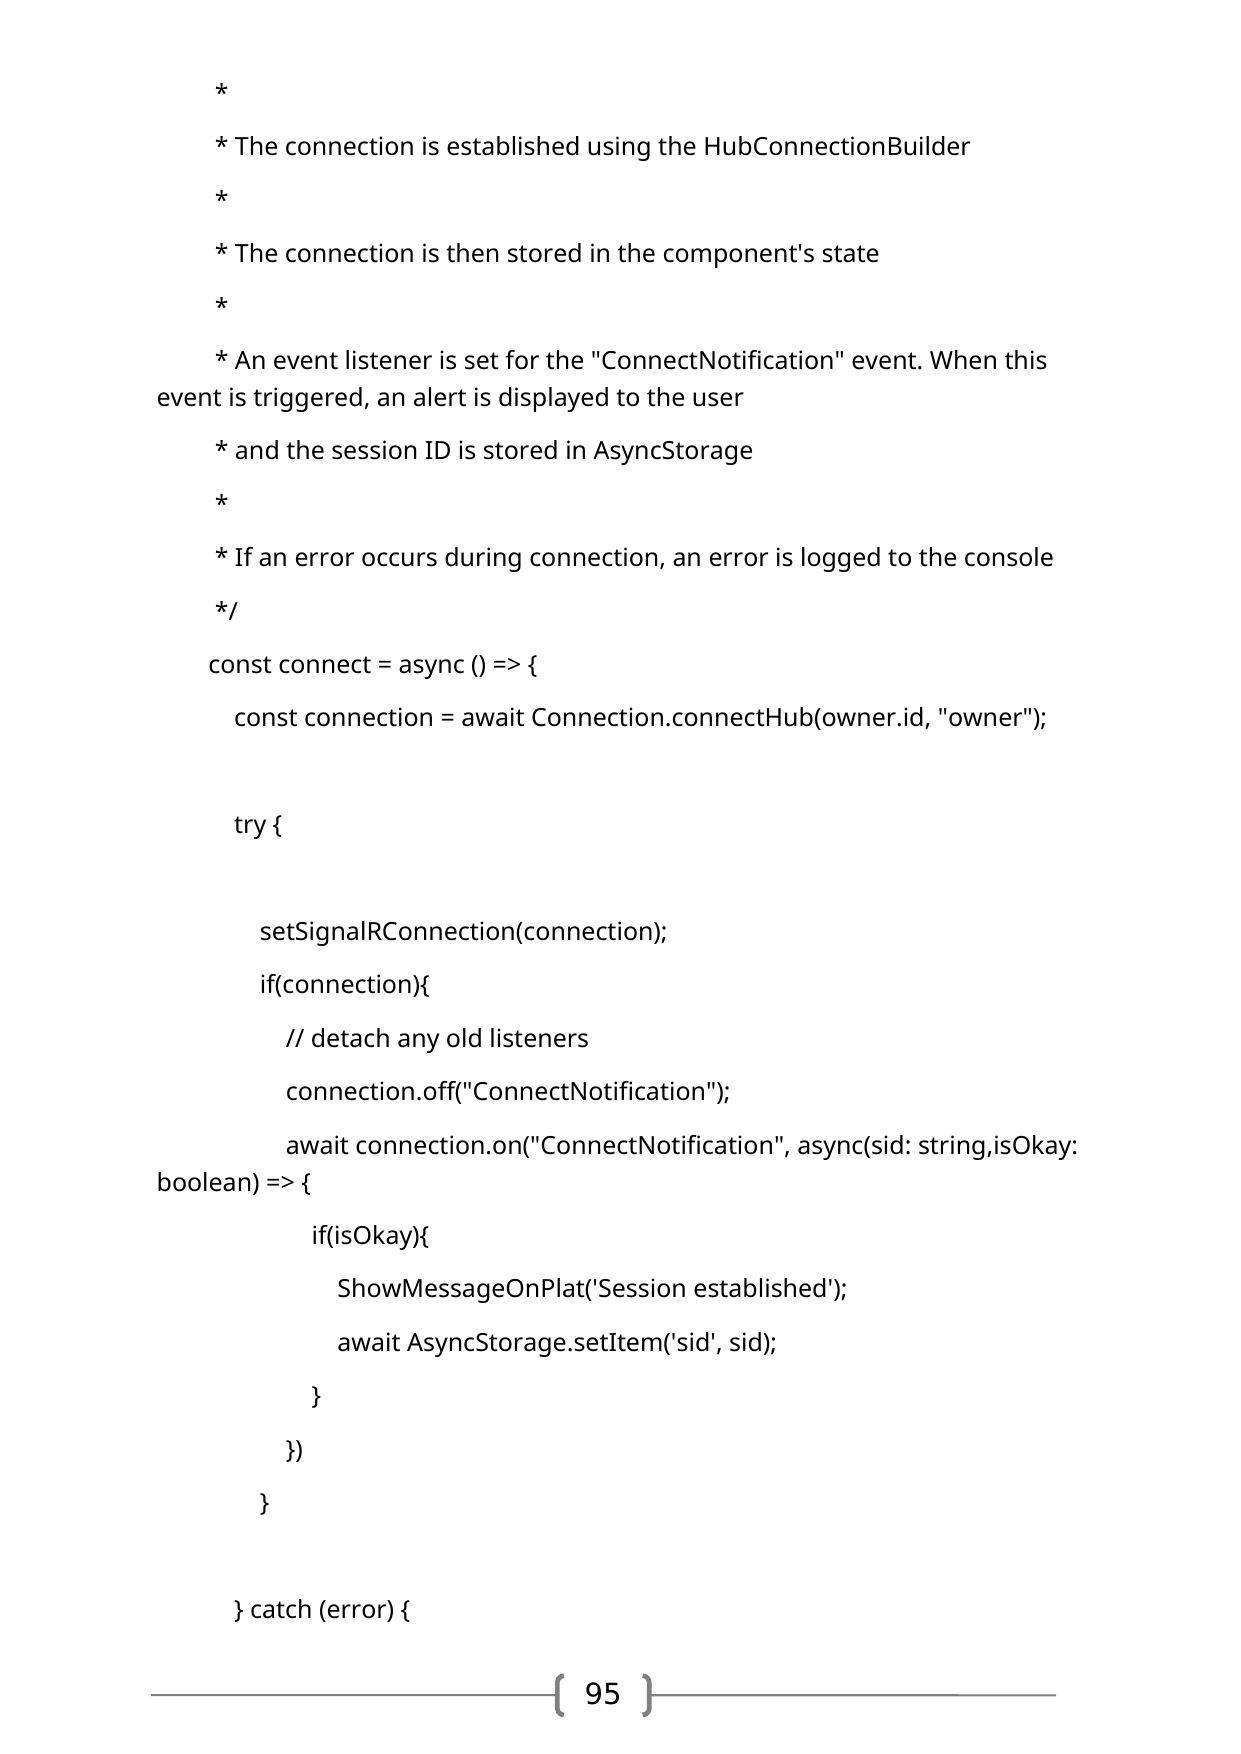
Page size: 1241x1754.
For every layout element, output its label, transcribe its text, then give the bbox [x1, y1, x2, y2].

text } [156, 1378, 1088, 1412]
text * and the session ID is stored in AsyncStorage [156, 433, 1088, 467]
text if(isOkay){ [156, 1218, 1088, 1252]
text * [156, 75, 1088, 109]
text * [156, 182, 1088, 216]
text * If an error occurs during connection, an error is logged to the console [156, 540, 1088, 574]
text // detach any old listeners [156, 1021, 1088, 1055]
text if(connection){ [156, 967, 1088, 1001]
text * An event listener is set for the "ConnectNotification" event. When this event is triggered, an alert is displayed to the user [156, 343, 1088, 413]
text */ [156, 593, 1088, 627]
text * The connection is established using the HubConnectionBuilder [156, 129, 1088, 163]
text } catch (error) { [156, 1592, 1088, 1626]
text await connection.on("ConnectNotification", async(sid: string,isOkay: boolean) => { [156, 1127, 1088, 1198]
text * The connection is then stored in the component's state [156, 236, 1088, 270]
text }) [156, 1431, 1088, 1466]
text * [156, 486, 1088, 520]
text try { [156, 807, 1088, 841]
text const connect = async () => { [156, 647, 1088, 681]
text const connection = await Connection.connectHub(owner.id, "owner"); [156, 700, 1088, 734]
text * [156, 289, 1088, 323]
text ShowMessageOnPlat('Session established'); [156, 1271, 1088, 1305]
text setSignalRConnection(connection); [156, 914, 1088, 948]
text await AsyncStorage.setItem('sid', sid); [156, 1324, 1088, 1359]
text connection.off("ConnectNotification"); [156, 1074, 1088, 1108]
text } [156, 1485, 1088, 1519]
